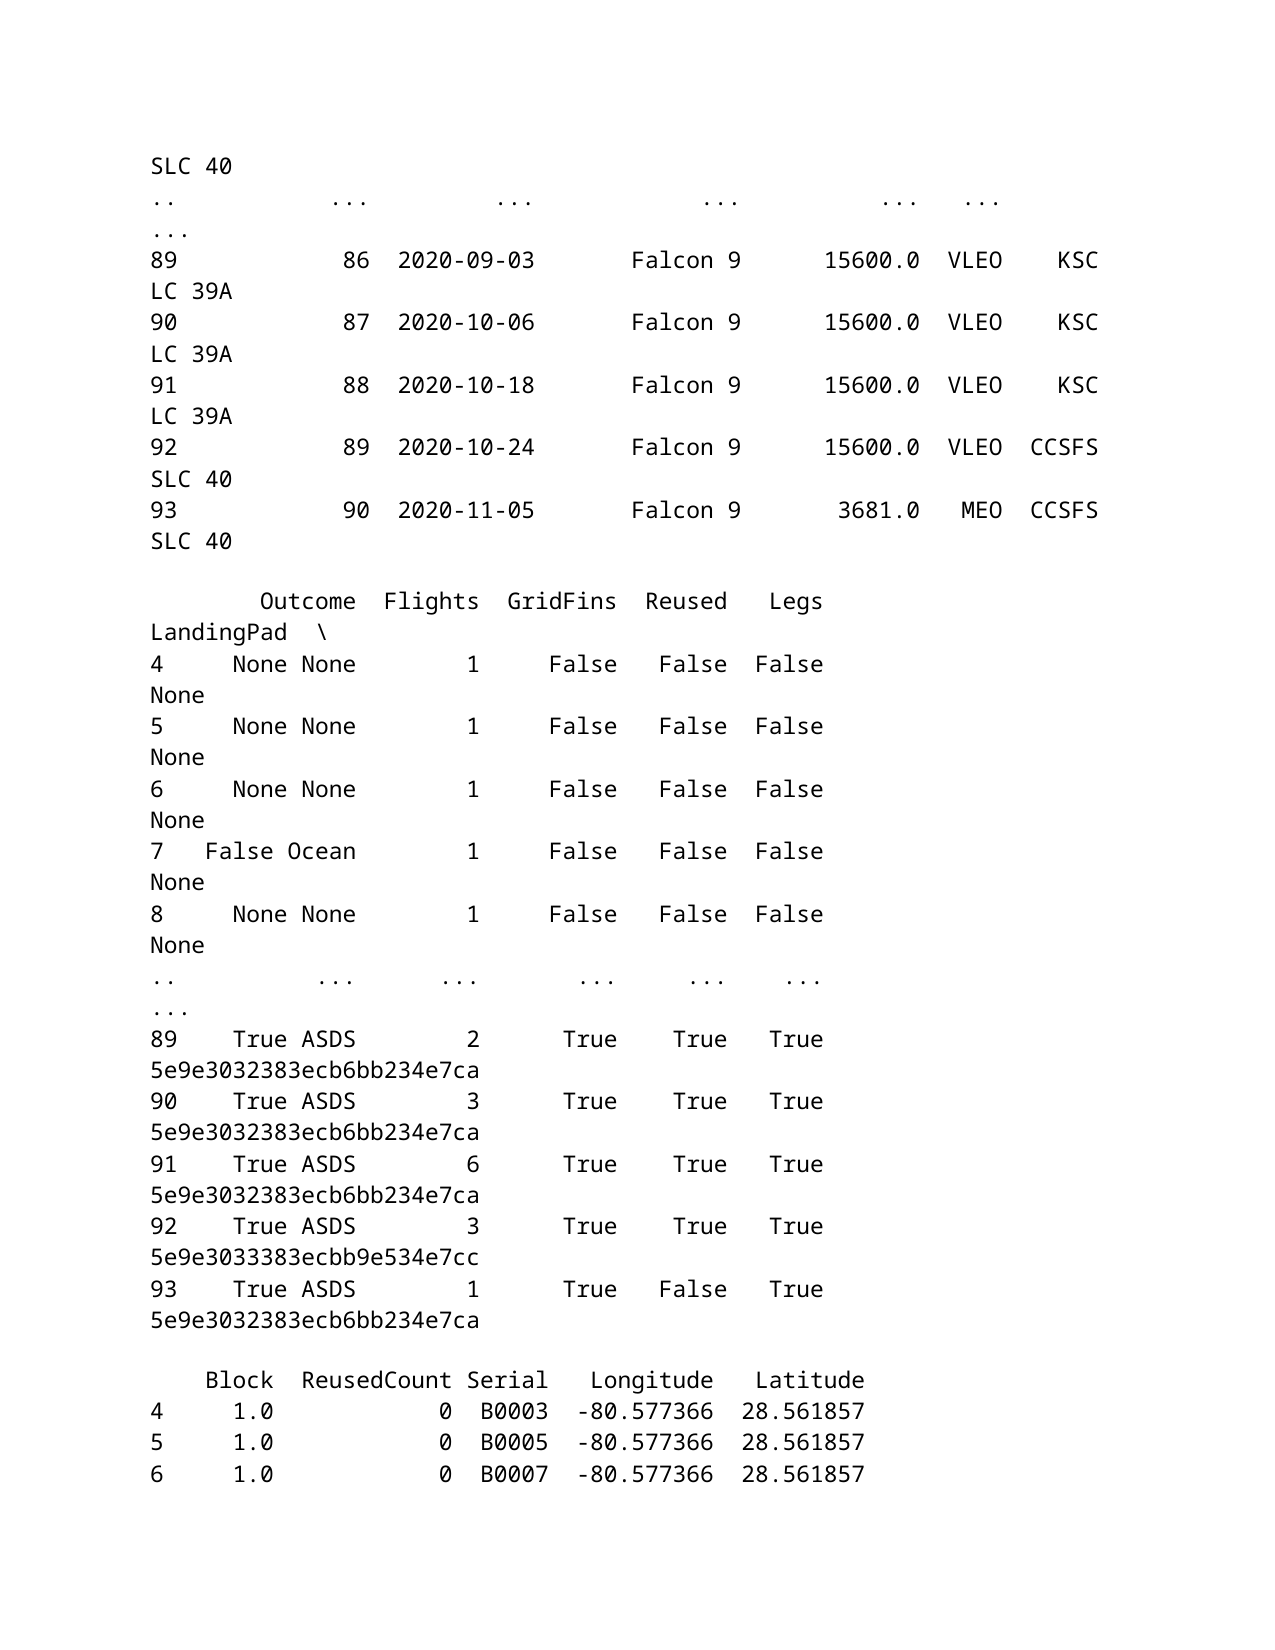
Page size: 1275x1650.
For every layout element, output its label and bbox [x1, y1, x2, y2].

text [150, 150, 1125, 1489]
